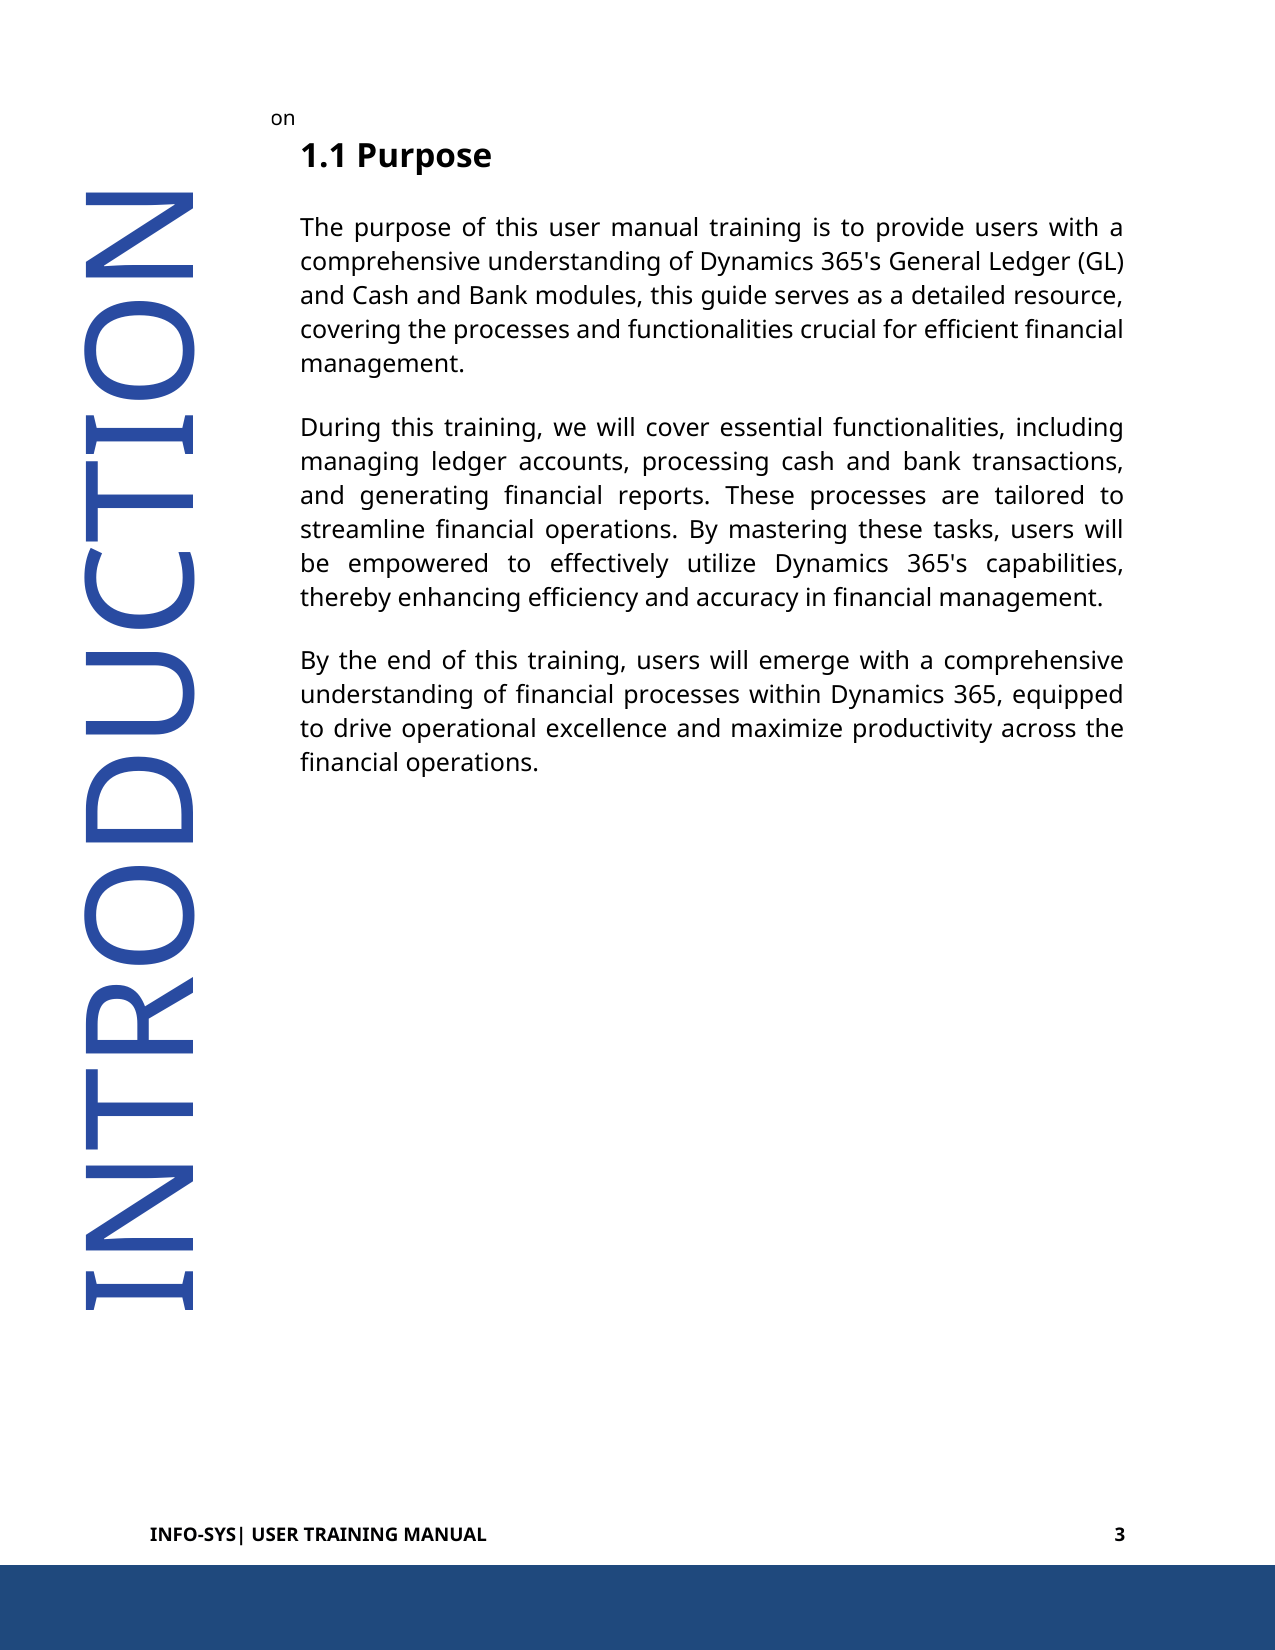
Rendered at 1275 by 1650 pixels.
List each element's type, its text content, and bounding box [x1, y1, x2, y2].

text The purpose of this user manual training is to provide users with a comprehensive understanding of Dynamics 365's General Ledger (GL) and Cash and Bank modules, this guide serves as a detailed resource, covering the processes and functionalities crucial for efficient financial management. [300, 210, 1125, 380]
text During this training, we will cover essential functionalities, including managing ledger accounts, processing cash and bank transactions, and generating financial reports. These processes are tailored to streamline financial operations. By mastering these tasks, users will be empowered to effectively utilize Dynamics 365's capabilities, thereby enhancing efficiency and accuracy in financial management. [300, 409, 1125, 613]
picture [0, 1565, 1275, 1650]
text By the end of this training, users will emerge with a comprehensive understanding of financial processes within Dynamics 365, equipped to drive operational excellence and maximize productivity across the financial operations. [300, 643, 1125, 779]
subtitle 1.1 Purpose [300, 132, 1125, 177]
